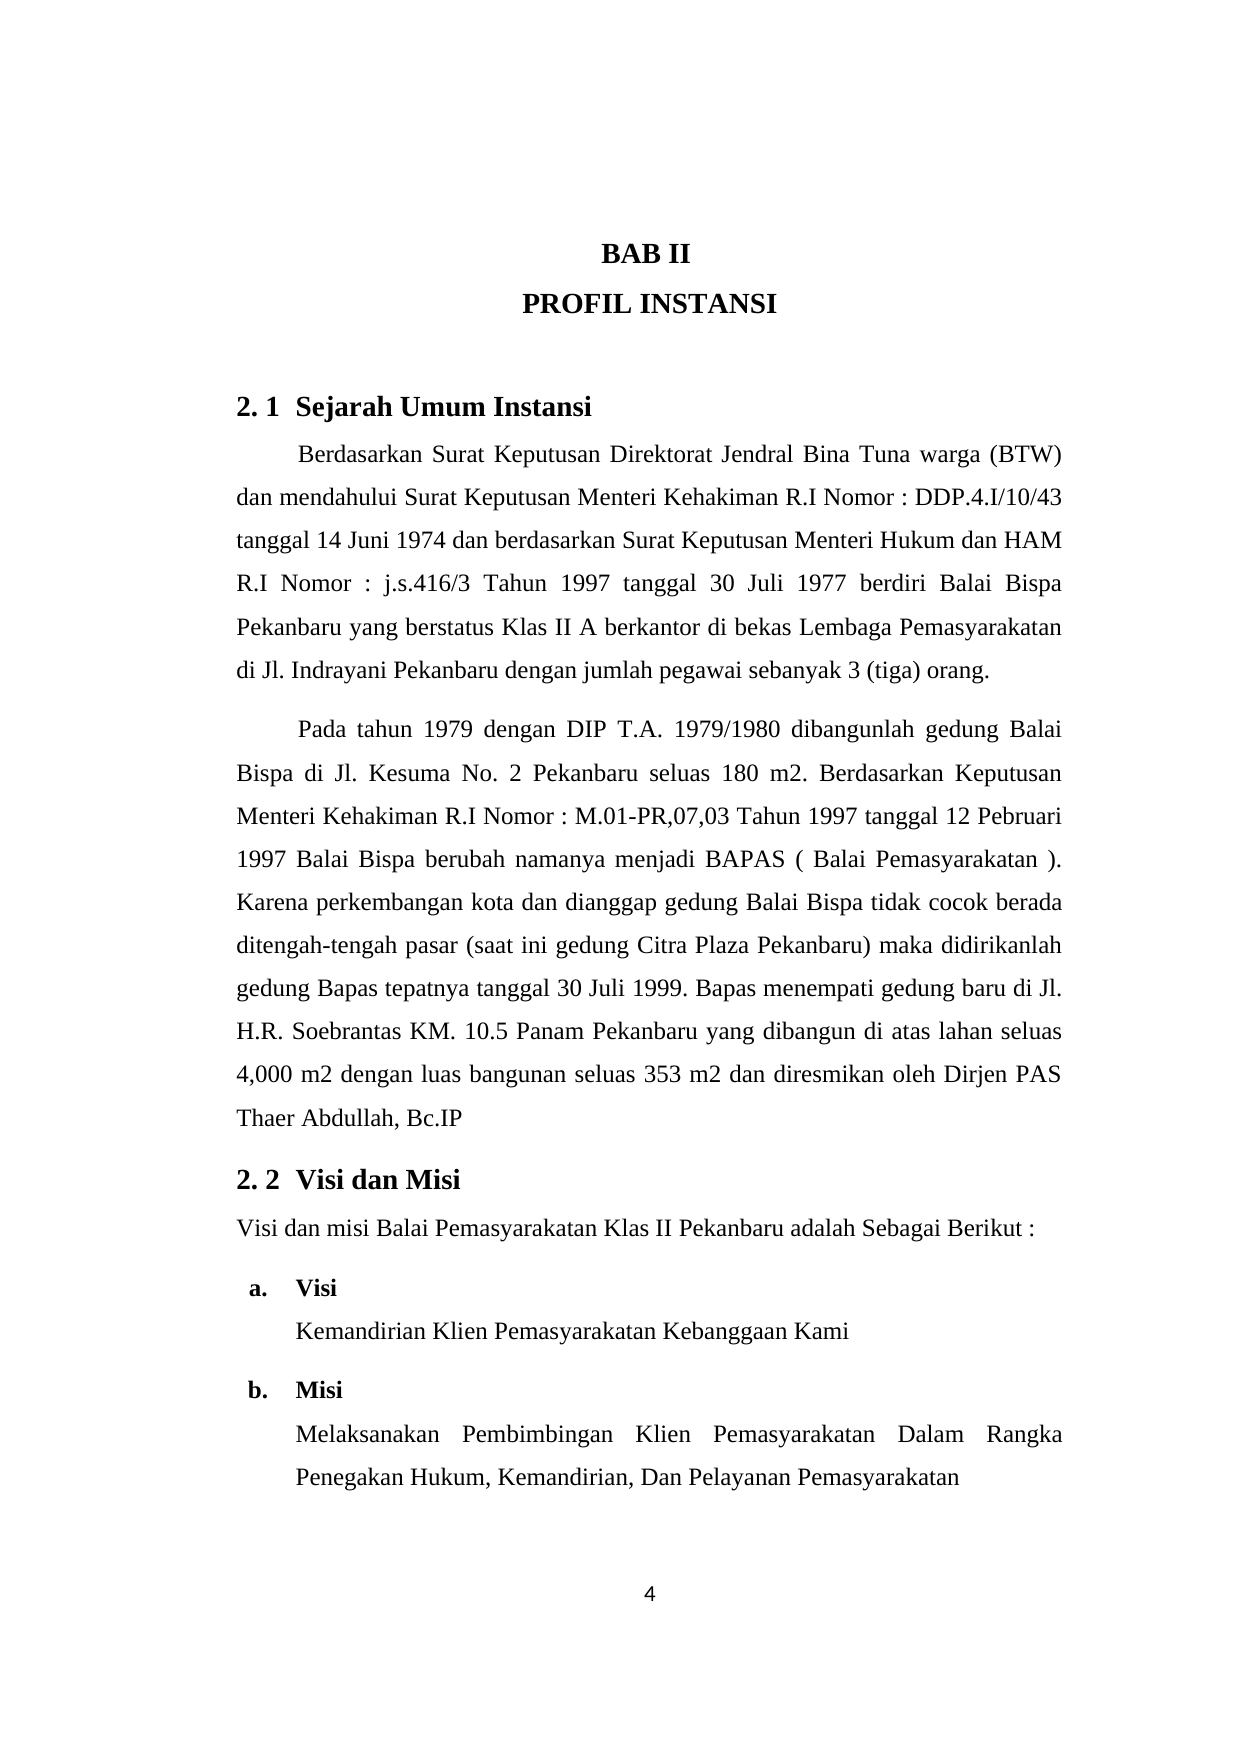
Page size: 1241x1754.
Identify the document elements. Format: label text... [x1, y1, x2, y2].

subtitle PROFIL INSTANSI [236, 236, 1063, 320]
text Kemandirian Klien Pemasyarakatan Kebanggaan Kami [236, 1316, 1063, 1344]
text Visi dan misi Balai Pemasyarakatan Klas II Pekanbaru adalah Sebagai Berikut : [236, 1213, 1063, 1242]
text Berdasarkan Surat Keputusan Direktorat Jendral Bina Tuna warga (BTW) dan mendahului Surat Keputusan Menteri Kehakiman R.I Nomor : DDP.4.I/10/43 tanggal 14 Juni 1974 dan berdasarkan Surat Keputusan Menteri Hukum dan HAM R.I Nomor : j.s.416/3 Tahun 1997 tanggal 30 Juli 1977 berdiri Balai Bispa Pekanbaru yang berstatus Klas II A berkantor di bekas Lembaga Pemasyarakatan di Jl. Indrayani Pekanbaru dengan jumlah pegawai sebanyak 3 (tiga) orang. [236, 439, 1063, 683]
subtitle Visi [258, 1273, 1063, 1301]
subtitle Visi dan Misi [258, 1162, 1063, 1196]
text Melaksanakan Pembimbingan Klien Pemasyarakatan Dalam Rangka Penegakan Hukum, Kemandirian, Dan Pelayanan Pemasyarakatan [295, 1419, 1063, 1491]
subtitle Misi [258, 1376, 1063, 1404]
text Pada tahun 1979 dengan DIP T.A. 1979/1980 dibangunlah gedung Balai Bispa di Jl. Kesuma No. 2 Pekanbaru seluas 180 m2. Berdasarkan Keputusan Menteri Kehakiman R.I Nomor : M.01-PR,07,03 Tahun 1997 tanggal 12 Pebruari 1997 Balai Bispa berubah namanya menjadi BAPAS ( Balai Pemasyarakatan ). Karena perkembangan kota dan dianggap gedung Balai Bispa tidak cocok berada ditengah-tengah pasar (saat ini gedung Citra Plaza Pekanbaru) maka didirikanlah gedung Bapas tepatnya tanggal 30 Juli 1999. Bapas menempati gedung baru di Jl. H.R. Soebrantas KM. 10.5 Panam Pekanbaru yang dibangun di atas lahan seluas 4,000 m2 dengan luas bangunan seluas 353 m2 dan diresmikan oleh Dirjen PAS Thaer Abdullah, Bc.IP [236, 714, 1063, 1131]
subtitle Sejarah Umum Instansi [258, 389, 1063, 422]
